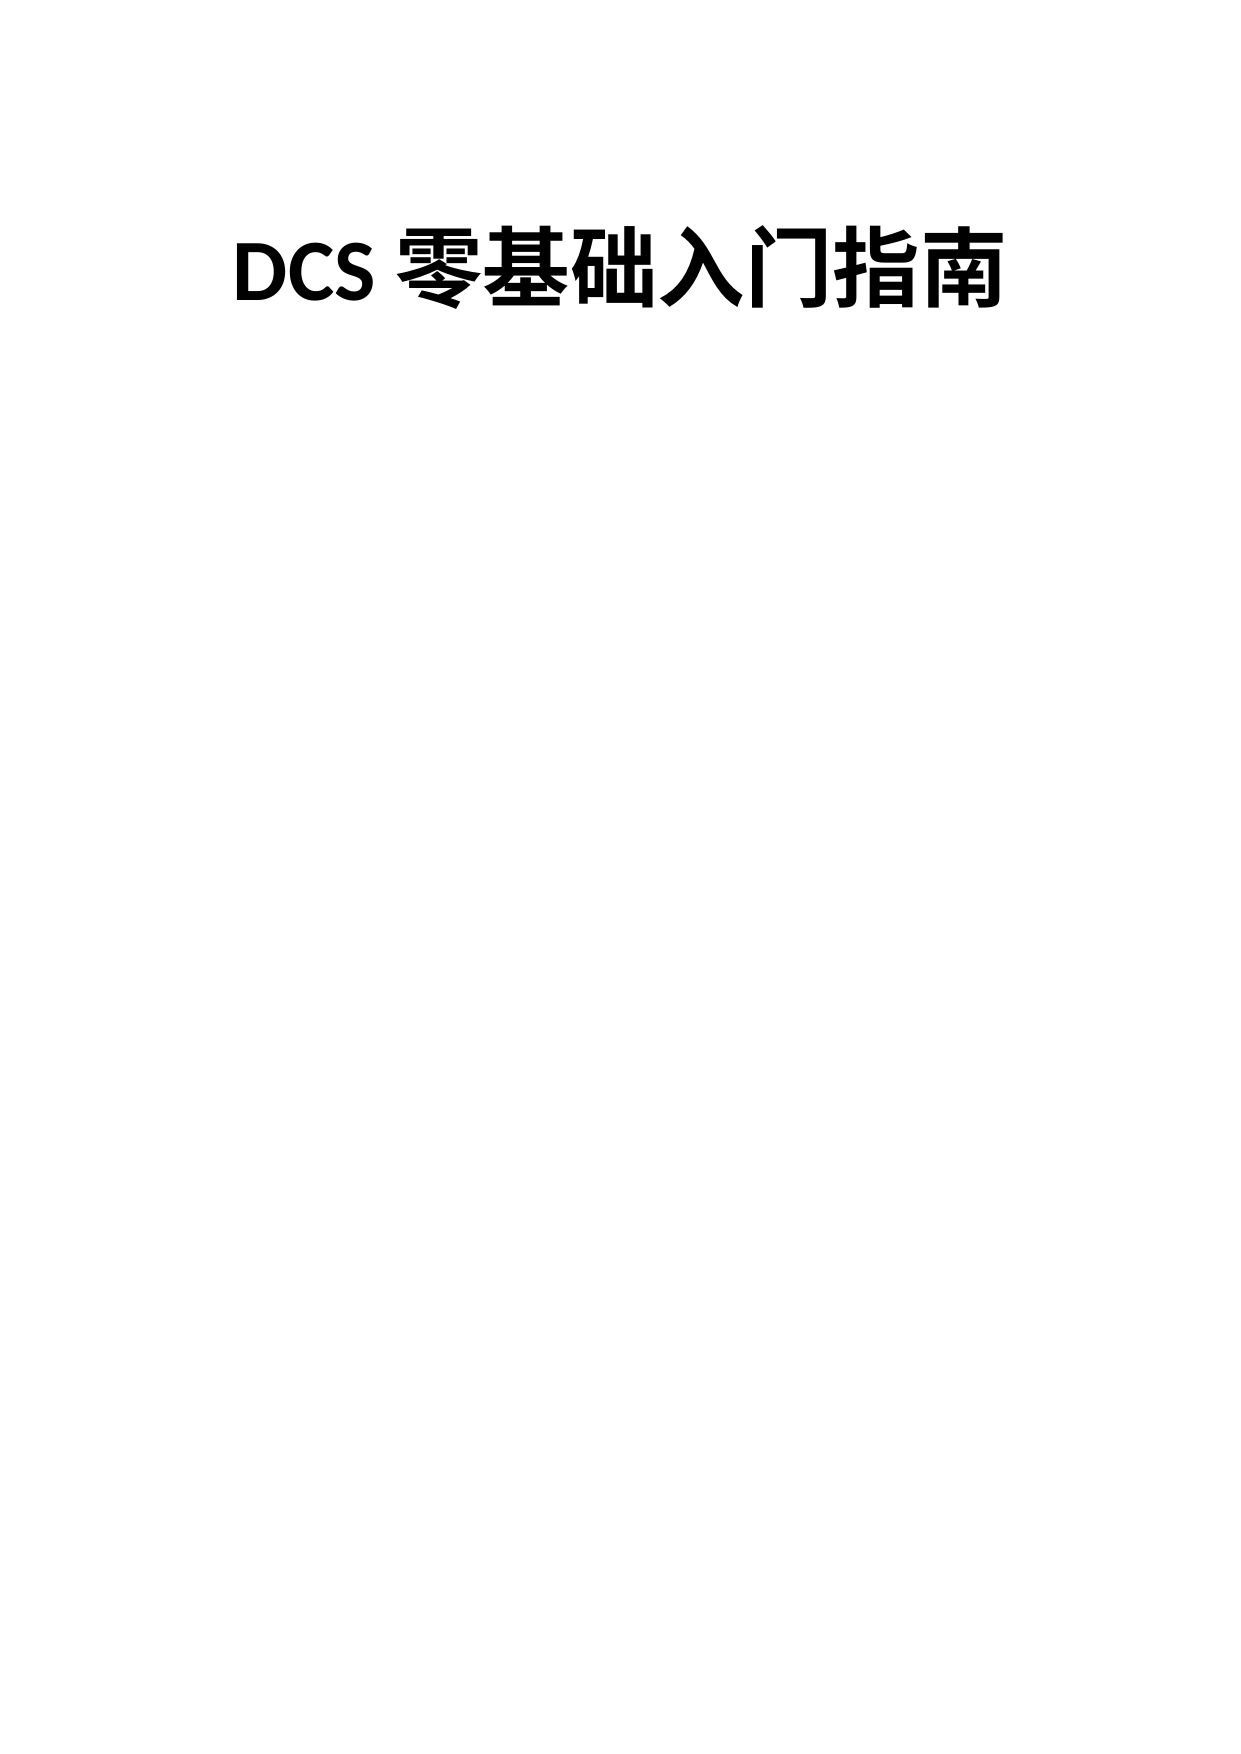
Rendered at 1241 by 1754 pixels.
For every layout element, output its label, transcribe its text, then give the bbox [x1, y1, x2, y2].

subtitle DCS 零基础入门指南 [187, 197, 1053, 327]
